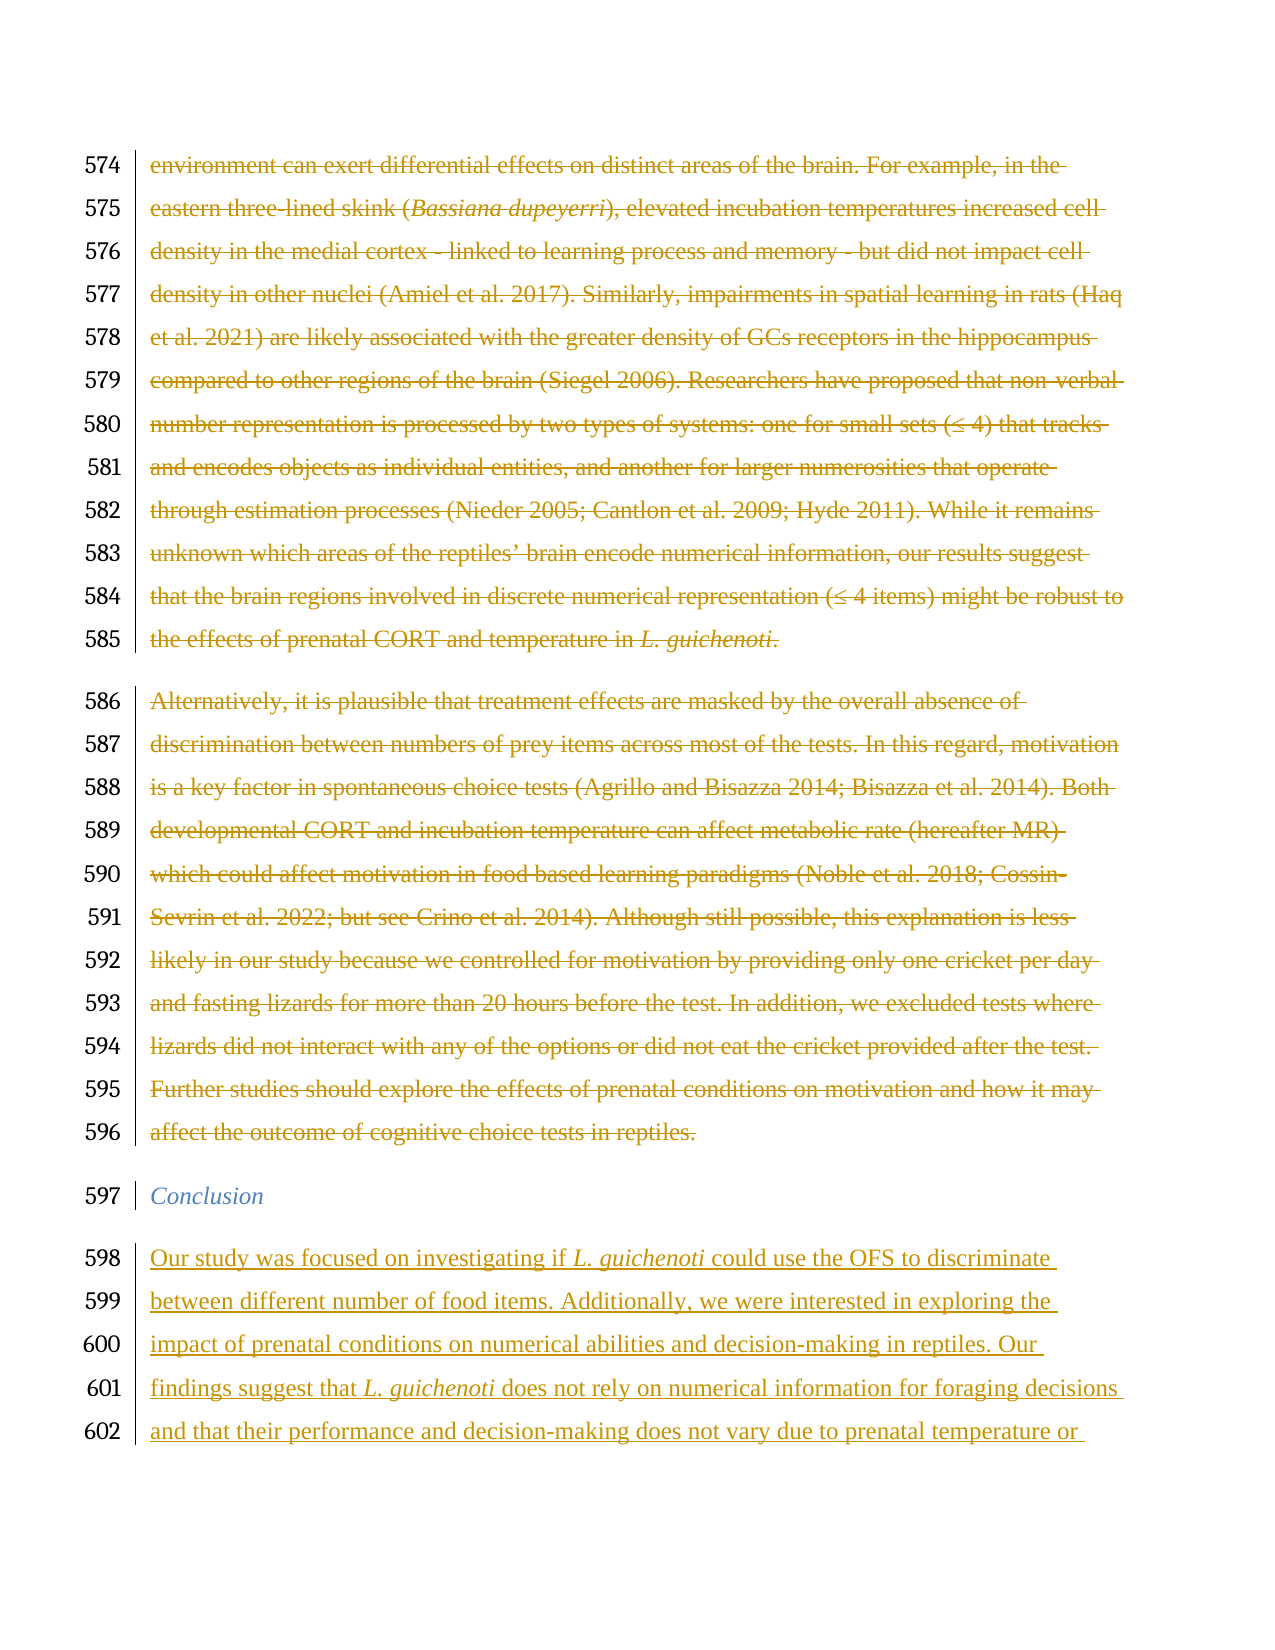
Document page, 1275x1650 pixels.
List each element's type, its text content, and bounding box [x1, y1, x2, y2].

subtitle Conclusion [150, 1181, 1125, 1210]
